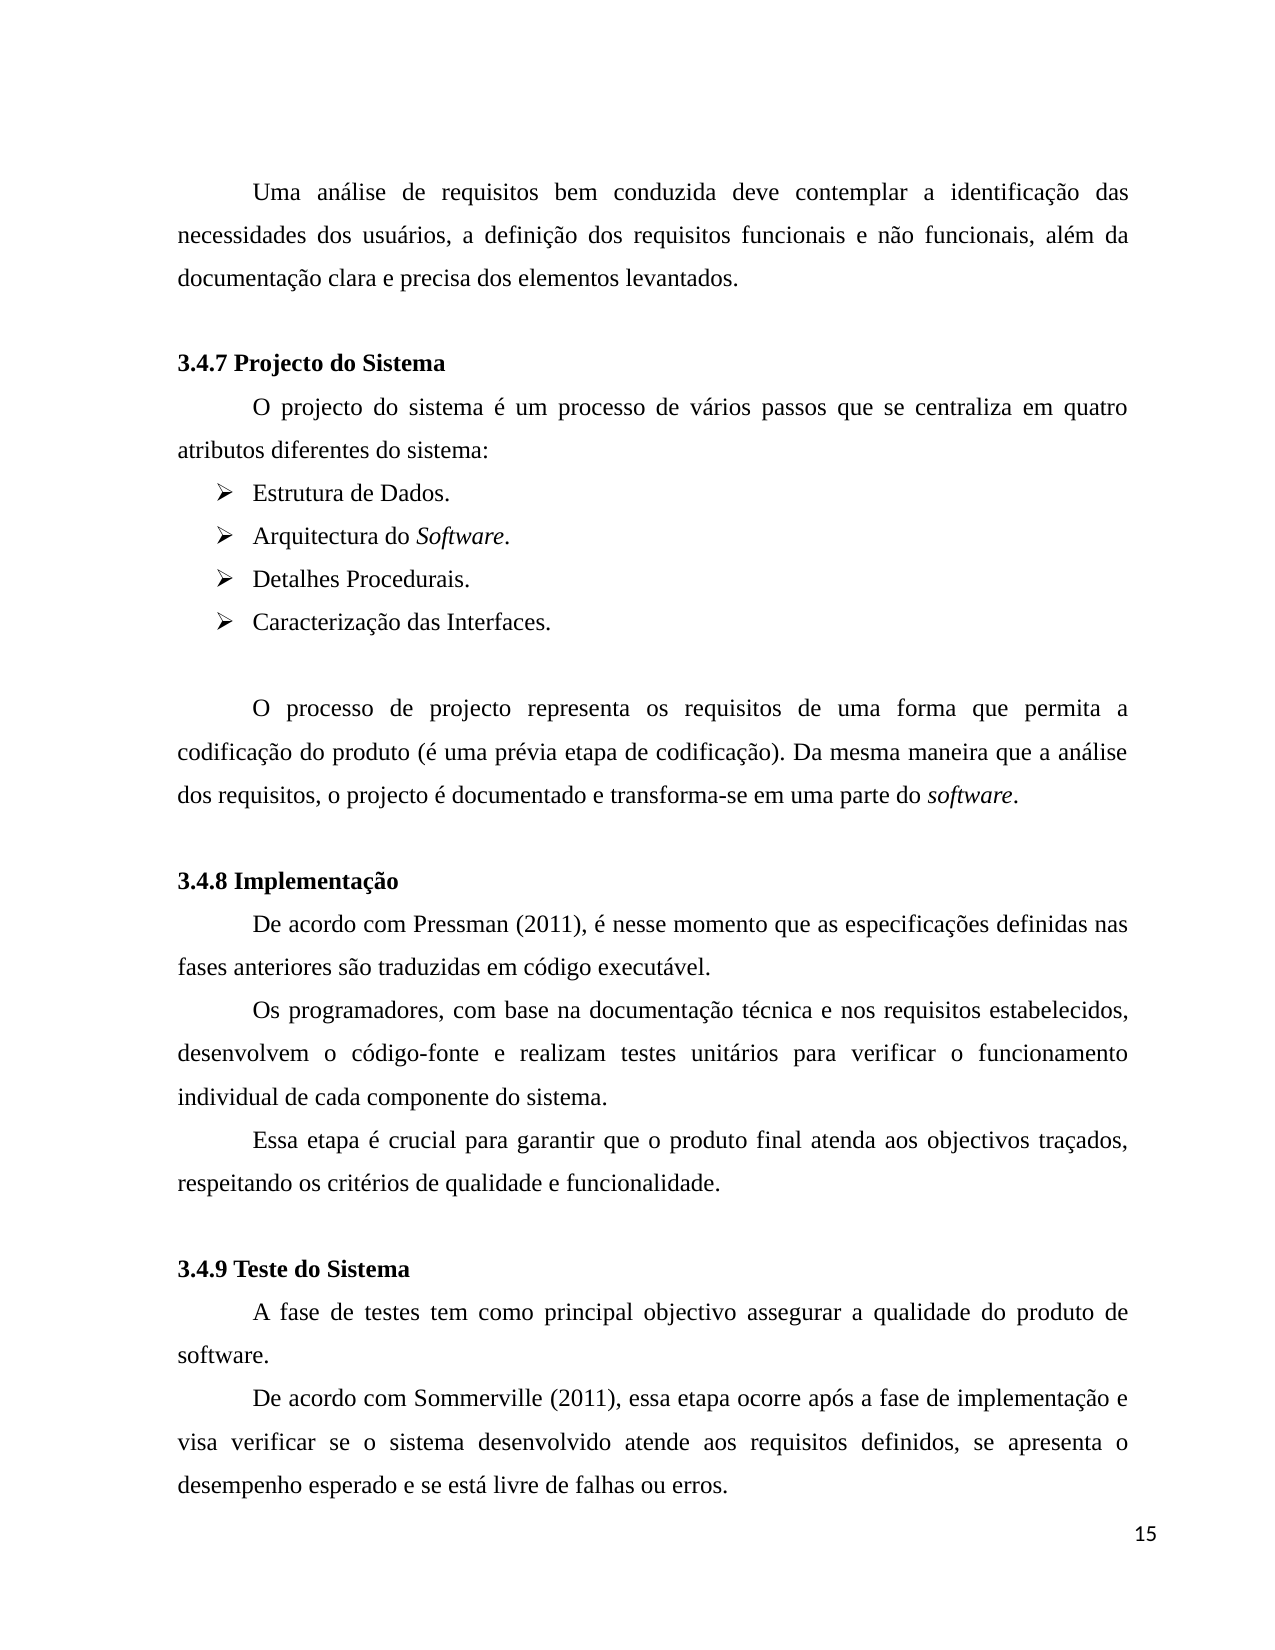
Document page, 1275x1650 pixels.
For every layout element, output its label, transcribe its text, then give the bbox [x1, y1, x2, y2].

list Detalhes Procedurais. [215, 564, 1129, 593]
list Caracterização das Interfaces. [215, 607, 1129, 636]
subtitle 3.4.9 Teste do Sistema [177, 1254, 1157, 1283]
list Estrutura de Dados. [215, 478, 1129, 507]
text De acordo com Sommerville (2011), essa etapa ocorre após a fase de implementação e visa verificar se o sistema desenvolvido atende aos requisitos definidos, se apresenta o desempenho esperado e se está livre de falhas ou erros. [177, 1383, 1129, 1498]
text Essa etapa é crucial para garantir que o produto final atenda aos objectivos traçados, respeitando os critérios de qualidade e funcionalidade. [177, 1125, 1129, 1197]
list Arquitectura do Software. [215, 521, 1129, 550]
text A fase de testes tem como principal objectivo assegurar a qualidade do produto de software. [177, 1297, 1129, 1369]
text Os programadores, com base na documentação técnica e nos requisitos estabelecidos, desenvolvem o código-fonte e realizam testes unitários para verificar o funcionamento individual de cada componente do sistema. [177, 995, 1129, 1110]
text O processo de projecto representa os requisitos de uma forma que permita a codificação do produto (é uma prévia etapa de codificação). Da mesma maneira que a análise dos requisitos, o projecto é documentado e transforma-se em uma parte do software. [177, 693, 1129, 808]
text O projecto do sistema é um processo de vários passos que se centraliza em quatro atributos diferentes do sistema: [177, 392, 1129, 463]
text Uma análise de requisitos bem conduzida deve contemplar a identificação das necessidades dos usuários, a definição dos requisitos funcionais e não funcionais, além da documentação clara e precisa dos elementos levantados. [177, 177, 1129, 292]
subtitle 3.4.8 Implementação [177, 866, 1157, 895]
subtitle 3.4.7 Projecto do Sistema [177, 348, 1157, 377]
text De acordo com Pressman (2011), é nesse momento que as especificações definidas nas fases anteriores são traduzidas em código executável. [177, 909, 1129, 981]
